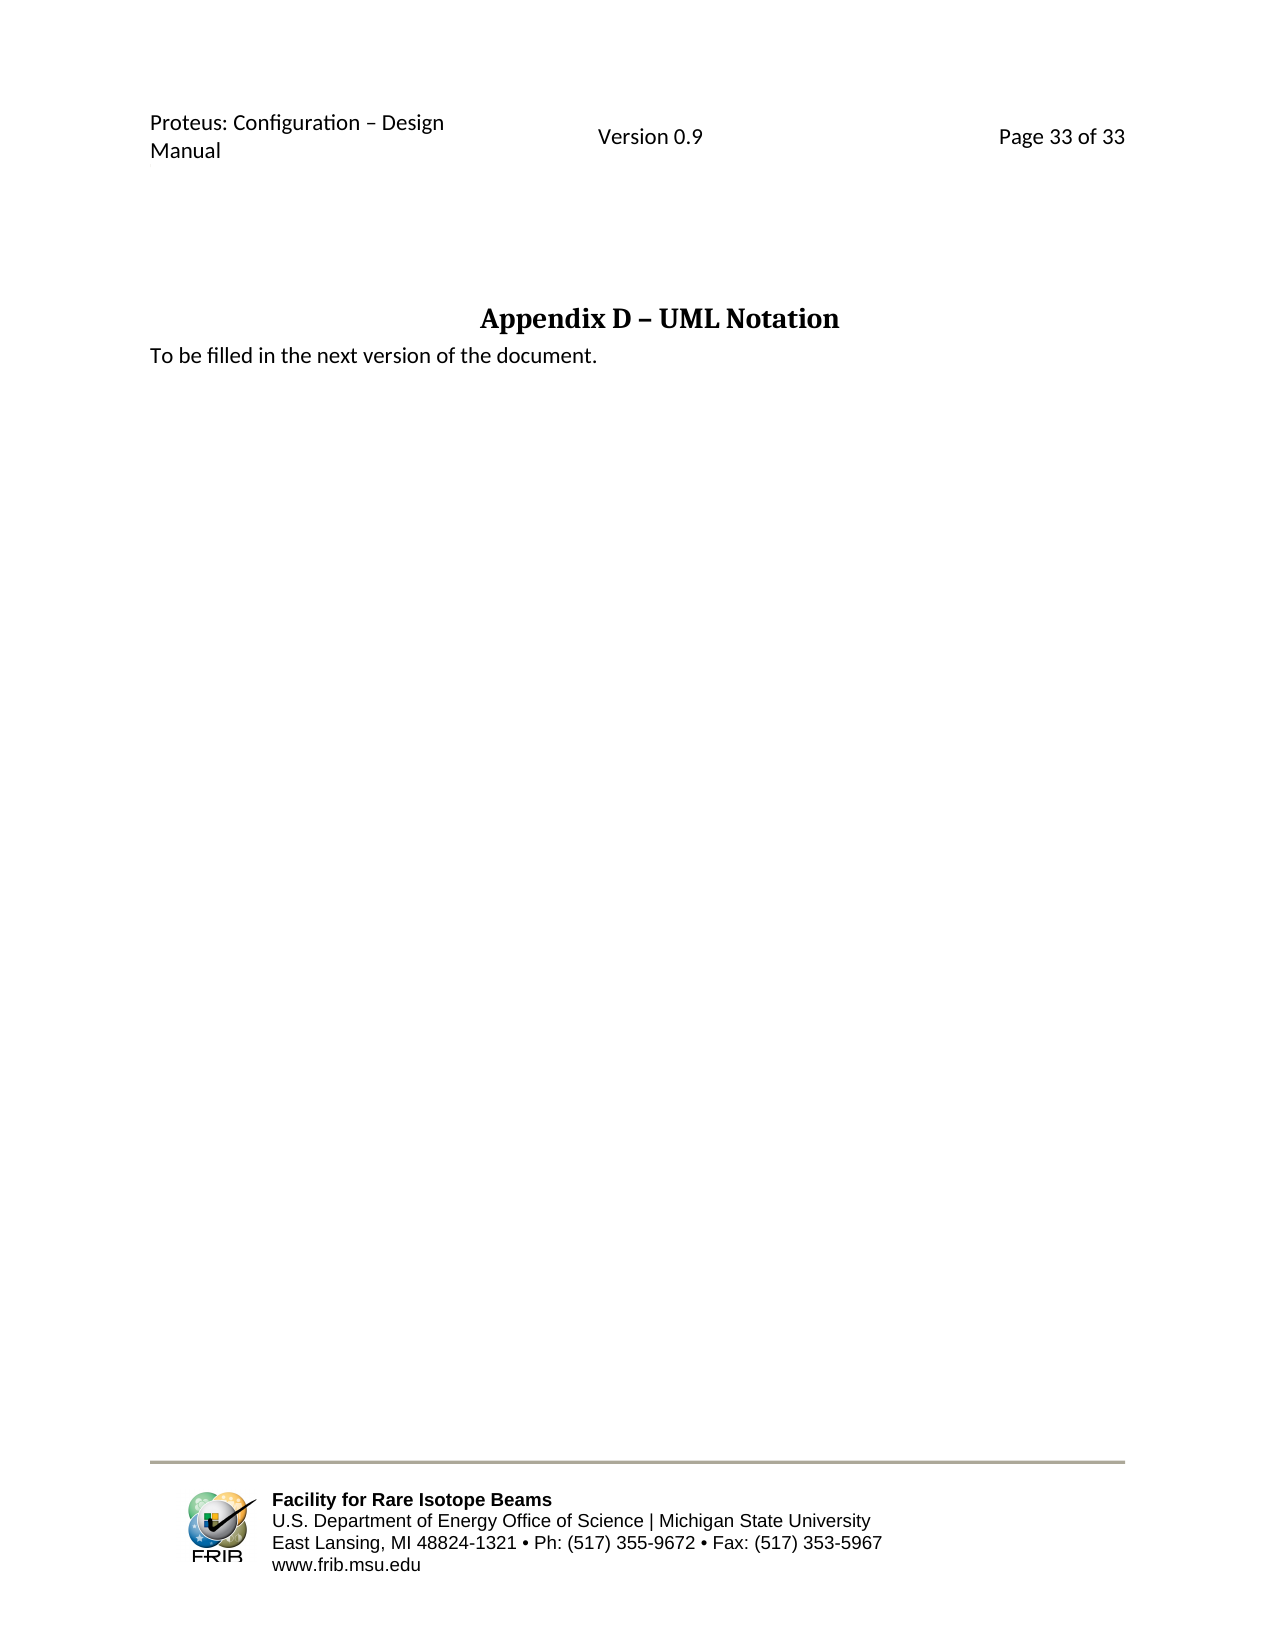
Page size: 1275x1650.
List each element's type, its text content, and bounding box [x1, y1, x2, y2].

subtitle Appendix D – UML Notation [195, 302, 1125, 336]
text To be filled in the next version of the document. [150, 341, 1125, 369]
picture [176, 1489, 258, 1562]
